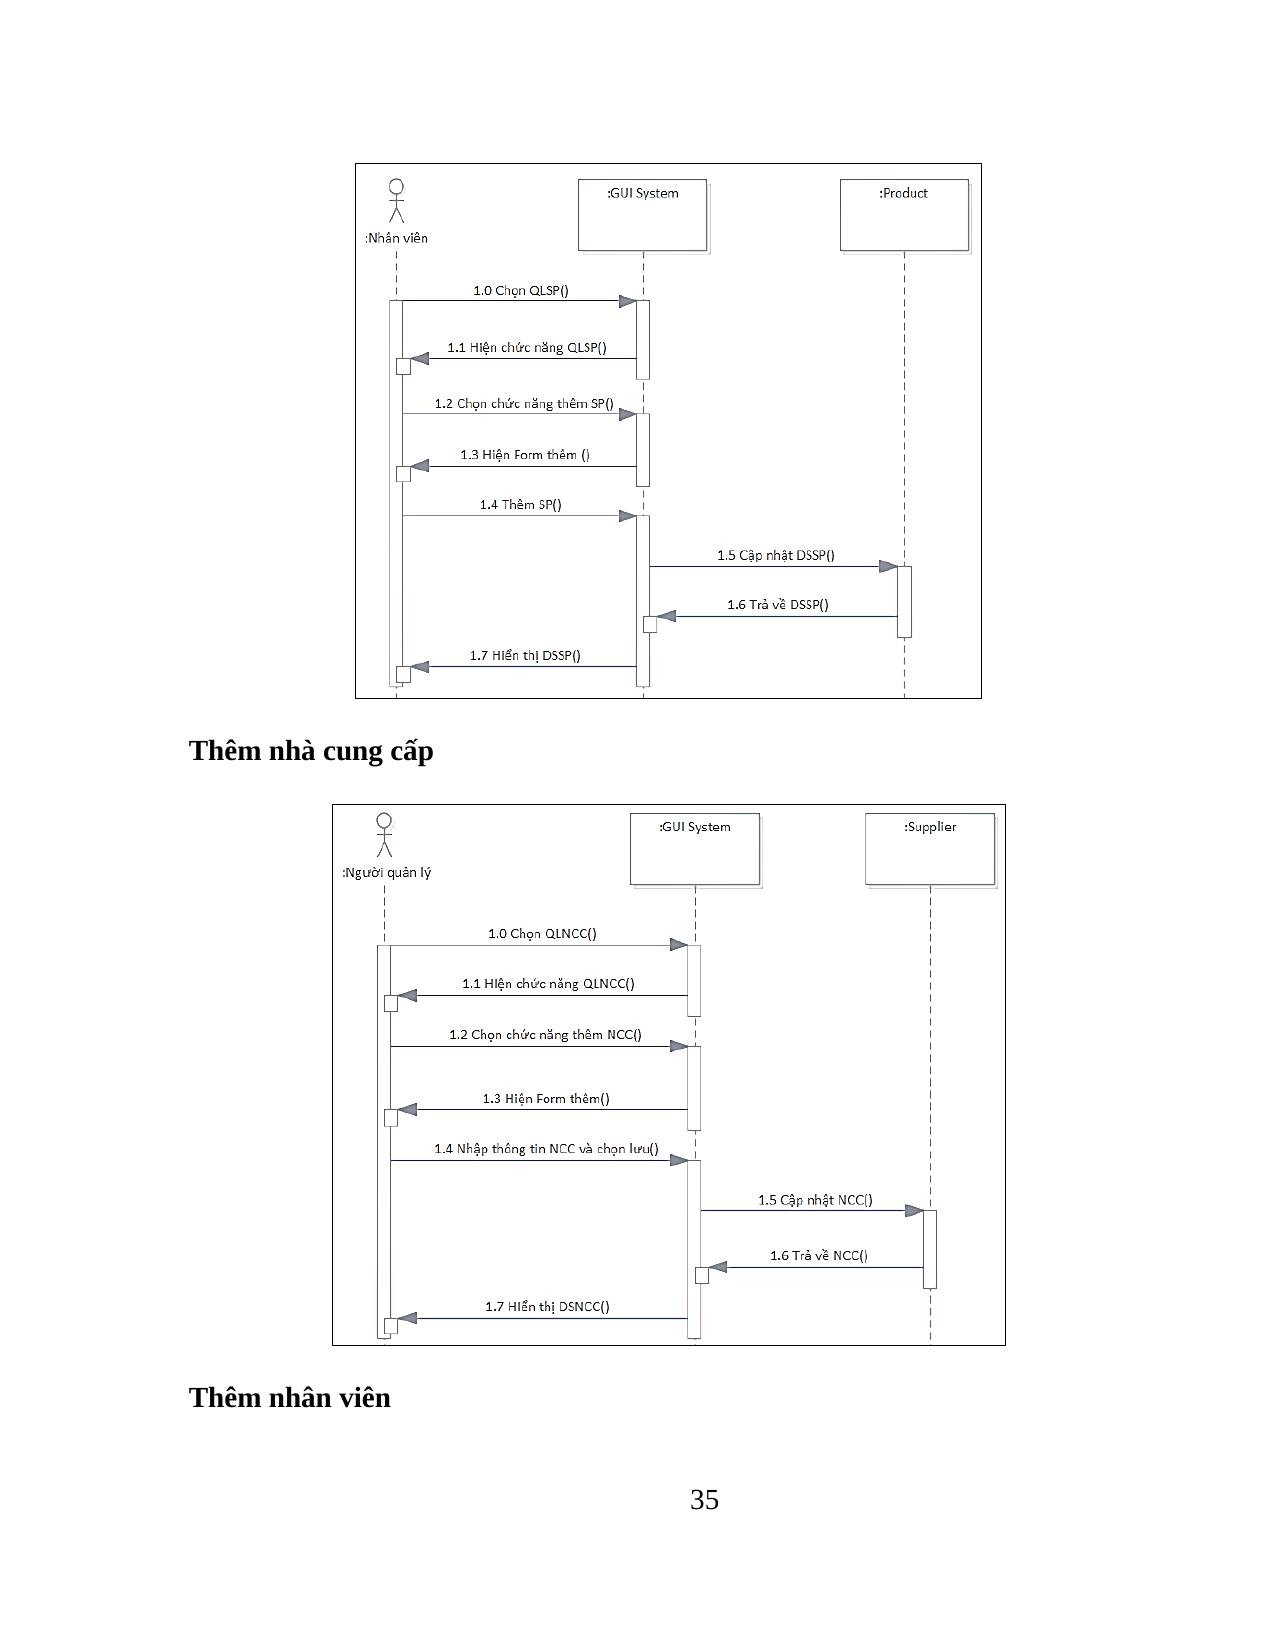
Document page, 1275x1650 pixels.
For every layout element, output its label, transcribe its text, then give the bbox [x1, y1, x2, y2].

table_cell [177, 789, 1157, 1368]
table_cell Thêm nhân viên [177, 1368, 1157, 1437]
table_cell Thêm nhà cung cấp [177, 721, 1157, 789]
table_cell [177, 148, 1157, 721]
picture [333, 805, 1005, 1345]
picture [356, 164, 981, 698]
